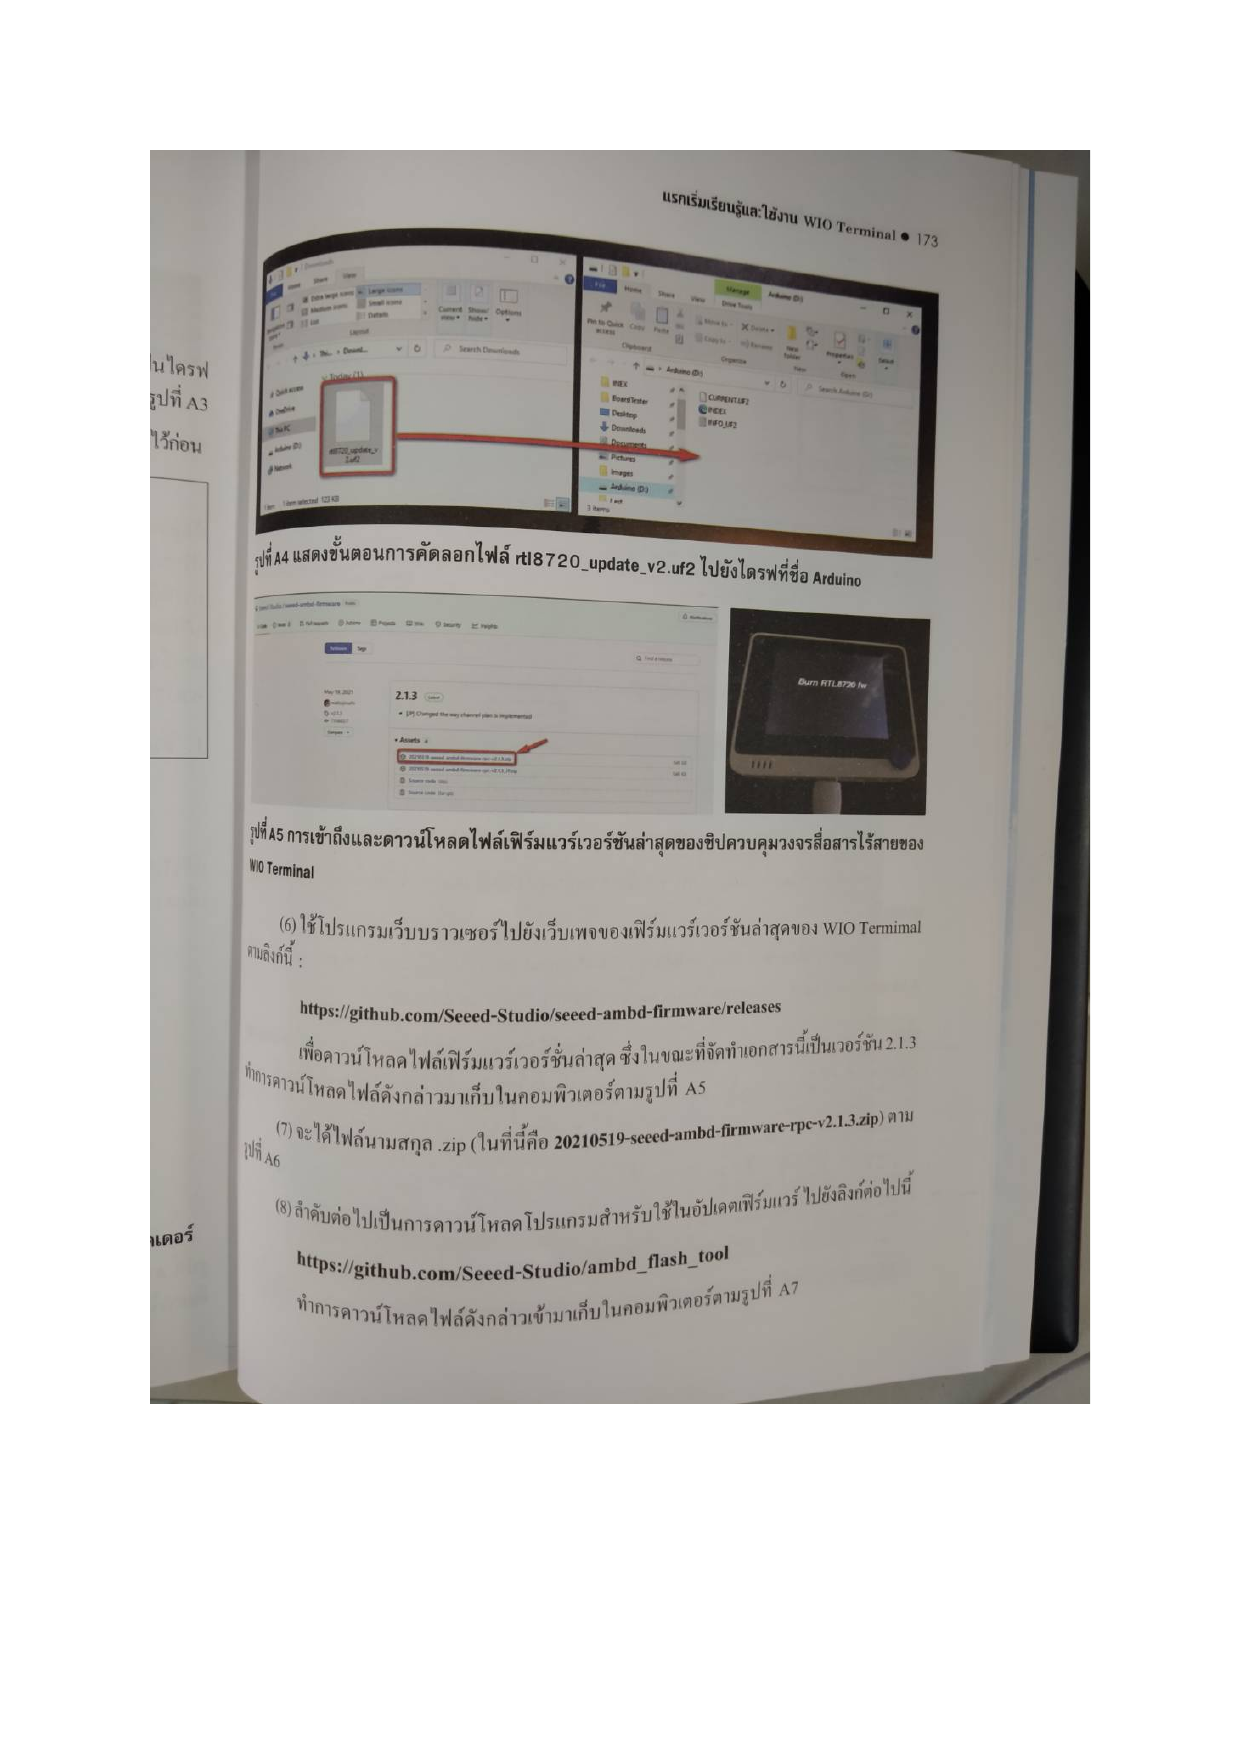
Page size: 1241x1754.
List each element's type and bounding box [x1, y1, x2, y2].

picture [150, 150, 1091, 1404]
